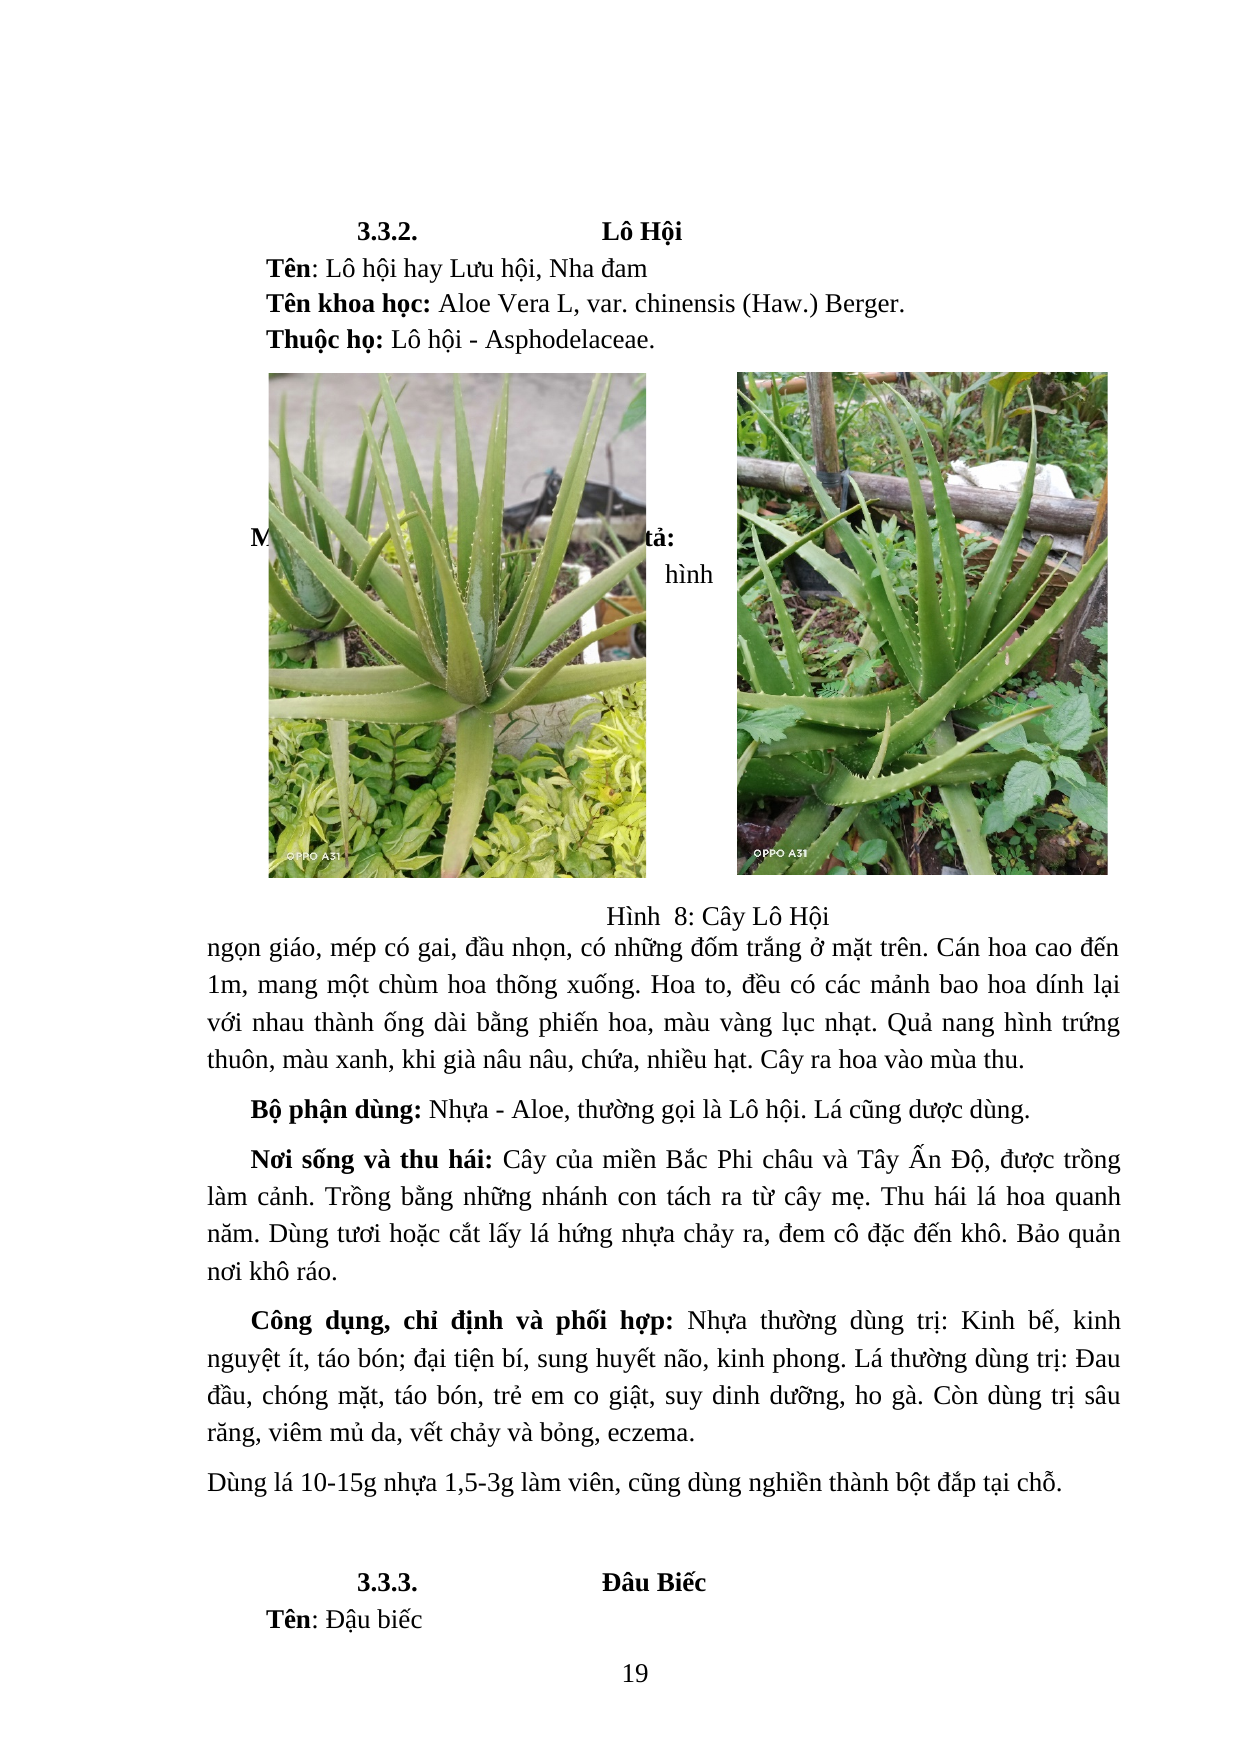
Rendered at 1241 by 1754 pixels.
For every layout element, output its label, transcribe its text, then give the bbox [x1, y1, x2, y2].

subtitle Lô Hội [298, 214, 1122, 246]
text Tên: Lô hội hay Lưu hội, Nha đam [207, 252, 1122, 283]
picture [735, 372, 1108, 873]
text Công dụng, chỉ định và phối hợp: Nhựa thường dùng trị: Kinh bế, kinh nguyệt ít, táo bón; đại tiện bí, sung huyết não, kinh phong. Lá thường dùng trị: Đau đầu, chóng mặt, táo bón, trẻ em co giật, suy dinh dưỡng, ho gà. Còn dùng trị sâu răng, viêm mủ da, vết chảy và bỏng, eczema. [207, 1304, 1122, 1447]
picture [268, 373, 647, 878]
subtitle Đâu Biếc [298, 1566, 1122, 1597]
text Tên khoa học: Aloe Vera L, var. chinensis (Haw.) Berger. [207, 288, 1122, 319]
text Bộ phận dùng: Nhựa - Aloe, thường gọi là Lô hội. Lá cũng dược dùng. [148, 1093, 1122, 1124]
text Dùng lá 10-15g nhựa 1,5-3g làm viên, cũng dùng nghiền thành bột đắp tại chỗ. [148, 1466, 1122, 1497]
text Thuộc họ: Lô hội - Asphodelaceae. [207, 323, 1122, 354]
text Tên: Đậu biếc [207, 1603, 1122, 1634]
text Nơi sống và thu hái: Cây của miền Bắc Phi châu và Tây Ấn Độ, được trồng làm cảnh. Trồng bằng những nhánh con tách ra từ cây mẹ. Thu hái lá hoa quanh năm. Dùng tươi hoặc cắt lấy lá hứng nhựa chảy ra, đem cô đặc đến khô. Bảo quản nơi khô ráo. [207, 1143, 1122, 1286]
text Mô tả: Cây mập màu xanh tươi. Thân ngắn hoá gỗ mang một bó lá dày, mọng nước, hình ngọn giáo, mép có gai, đầu nhọn, có những đốm trắng ở mặt trên. Cán hoa cao đến 1m, mang một chùm hoa thõng xuống. Hoa to, đều có các mảnh bao hoa dính lại với nhau thành ống dài bằng phiến hoa, màu vàng lục nhạt. Quả nang hình trứng thuôn, màu xanh, khi già nâu nâu, chứa, nhiều hạt. Cây ra hoa vào mùa thu. [207, 521, 1122, 1074]
